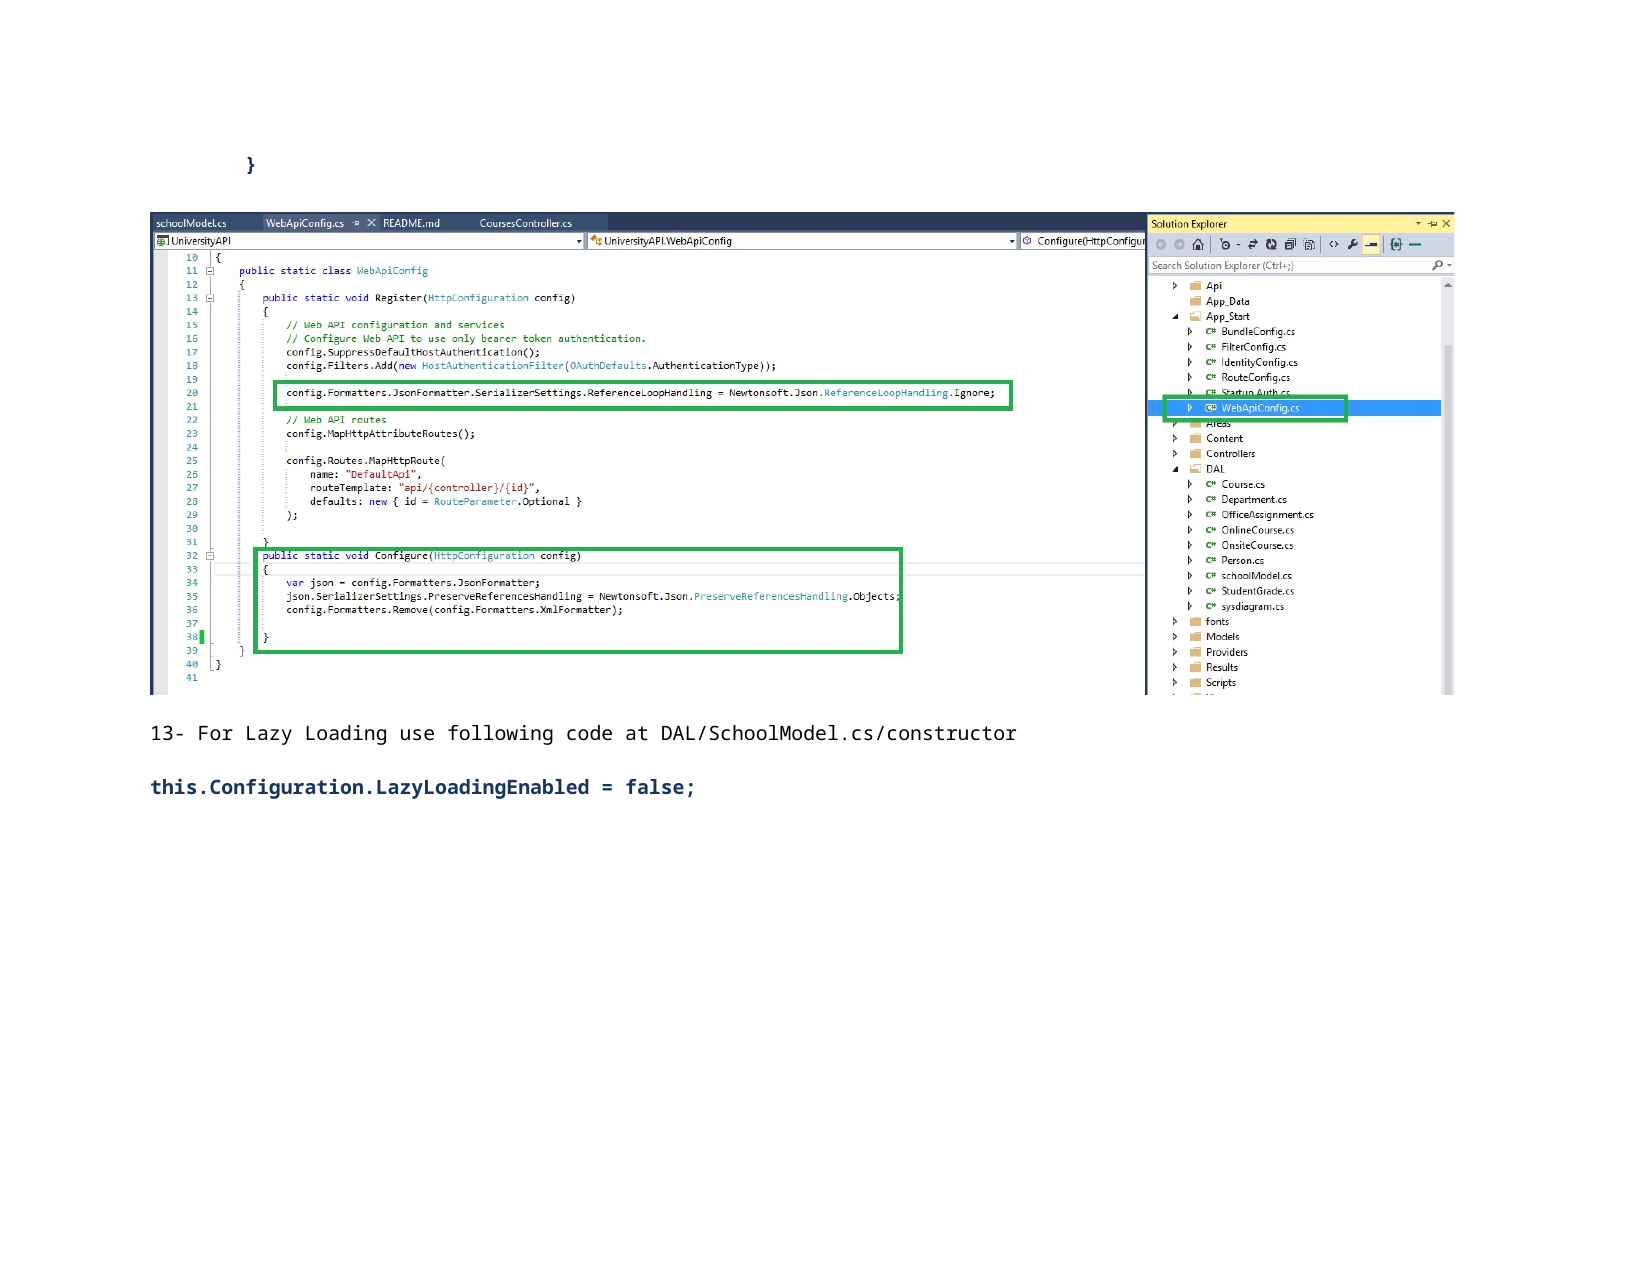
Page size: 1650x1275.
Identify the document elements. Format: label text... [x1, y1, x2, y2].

text 13- For Lazy Loading use following code at DAL/SchoolModel.cs/constructor this.Configuration.LazyLoadingEnabled = false; [150, 719, 1500, 800]
picture [150, 212, 1455, 695]
